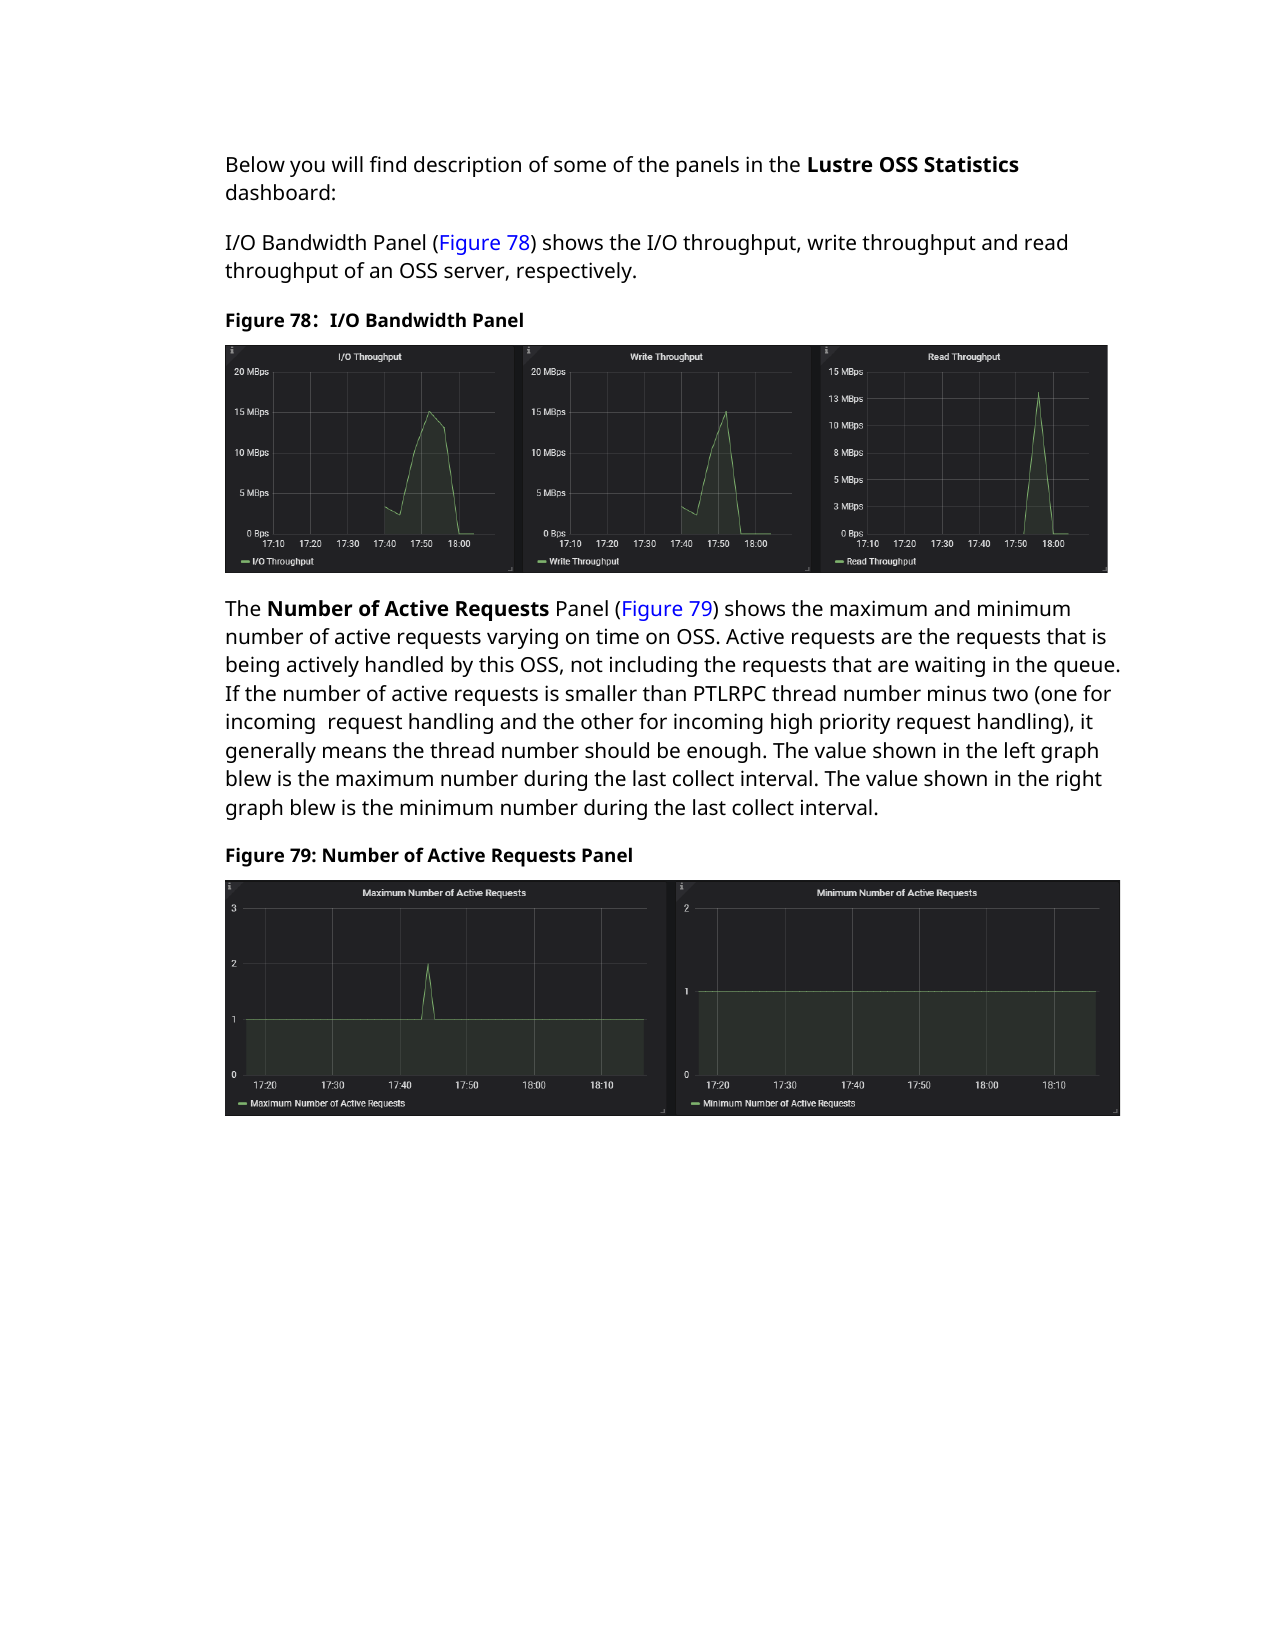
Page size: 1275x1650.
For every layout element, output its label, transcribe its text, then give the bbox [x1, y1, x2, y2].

picture [225, 345, 1108, 573]
text Below you will find description of some of the panels in the Lustre OSS Statistics dashboard: [225, 150, 1125, 207]
text The Number of Active Requests Panel (Figure 79) shows the maximum and minimum number of active requests varying on time on OSS. Active requests are the requests that is being actively handled by this OSS, not including the requests that are waiting in the queue. If the number of active requests is smaller than PTLRPC thread number minus two (one for incoming request handling and the other for incoming high priority request handling), it generally means the thread number should be enough. The value shown in the left graph blew is the maximum number during the last collect interval. The value shown in the right graph blew is the minimum number during the last collect interval. [225, 594, 1125, 821]
text I/O Bandwidth Panel (Figure 78) shows the I/O throughput, write throughput and read throughput of an OSS server, respectively. [225, 228, 1125, 284]
picture [225, 880, 1121, 1116]
text Figure 79: Number of Active Requests Panel [225, 842, 1125, 868]
text Figure 78：I/O Bandwidth Panel [225, 305, 1125, 333]
